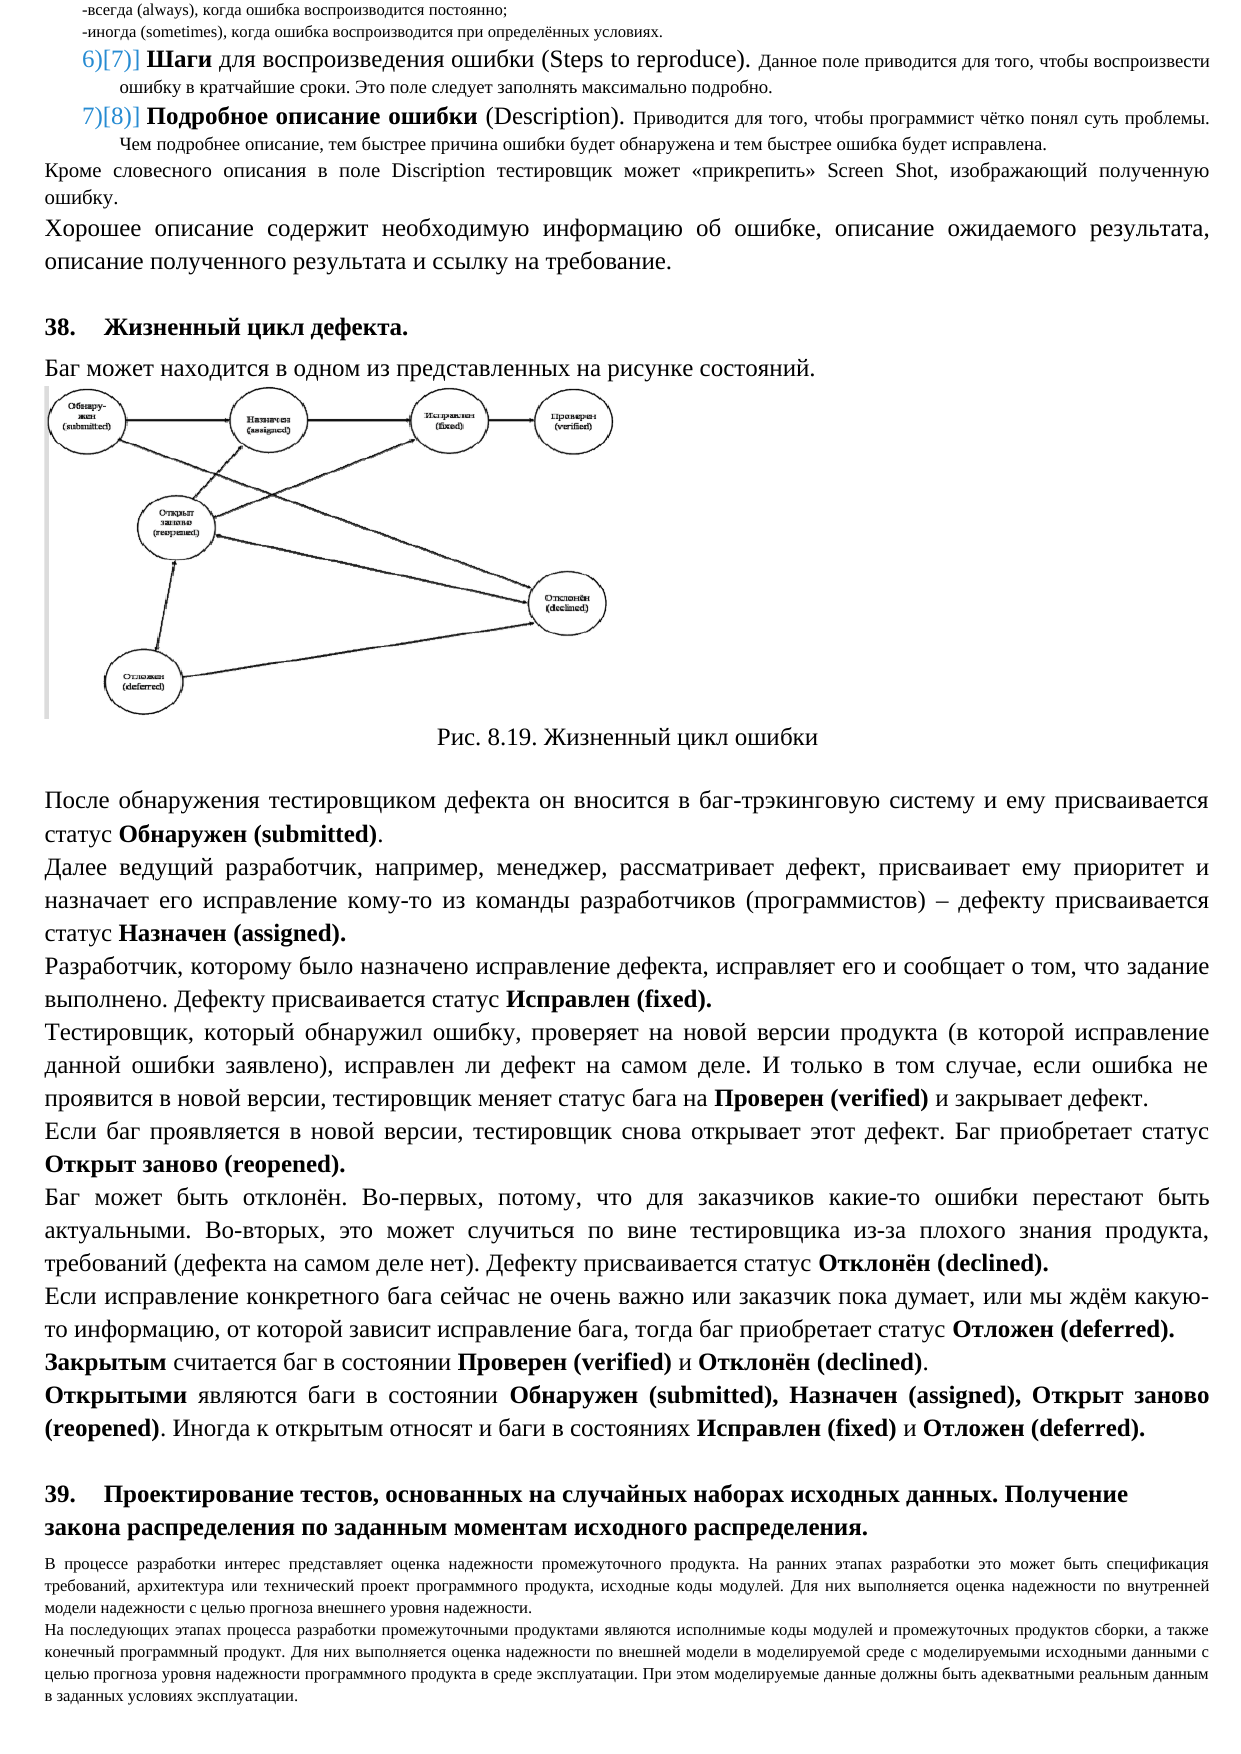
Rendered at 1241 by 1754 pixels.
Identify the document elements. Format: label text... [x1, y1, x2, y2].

text Открытыми являются баги в состоянии Обнаружен (submitted), Назначен (assigned), Открыт заново (reopened). Иногда к открытым относят и баги в состояниях Исправлен (fixed) и Отложен (deferred). [44, 1380, 1211, 1442]
text На последующих этапах процесса разработки промежуточными продуктами являются исполнимые коды модулей и промежуточных продуктов сборки, а также конечный программный продукт. Для них выполняется оценка надежности по внешней модели в моделируемой среде с моделируемыми исходными данными с целью прогноза уровня надежности программного продукта в среде эксплуатации. При этом моделируемые данные должны быть адекватными реальным данным в заданных условиях эксплуатации. [44, 1620, 1211, 1705]
text Тестировщик, который обнаружил ошибку, проверяет на новой версии продукта (в которой исправление данной ошибки заявлено), исправлен ли дефект на самом деле. И только в том случае, если ошибка не проявится в новой версии, тестировщик меняет статус бага на Проверен (verified) и закрывает дефект. [44, 1017, 1211, 1112]
text Далее ведущий разработчик, например, менеджер, рассматривает дефект, присваивает ему приоритет и назначает его исправление кому-то из команды разработчиков (программистов) – дефекту присваивается статус Назначен (assigned). [44, 852, 1211, 946]
subtitle Жизненный цикл дефекта. [44, 312, 1211, 341]
subtitle Проектирование тестов, основанных на случайных наборах исходных данных. Получение закона распределения по заданным моментам исходного распределения. [44, 1479, 1211, 1541]
text -всегда (always), когда ошибка воспроизводится постоянно; [82, 0, 1211, 19]
picture [44, 386, 616, 719]
text Разработчик, которому было назначено исправление дефекта, исправляет его и сообщает о том, что задание выполнено. Дефекту присваивается статус Исправлен (fixed). [44, 951, 1211, 1012]
text Если баг проявляется в новой версии, тестировщик снова открывает этот дефект. Баг приобретает статус Открыт заново (reopened). [44, 1116, 1211, 1178]
text Баг может находится в одном из представленных на рисунке состояний. [44, 353, 1211, 382]
text Кроме словесного описания в поле Discription тестировщик может «прикрепить» Screen Shot, изображающий полученную ошибку. [44, 157, 1211, 209]
text Если исправление конкретного бага сейчас не очень важно или заказчик пока думает, или мы ждём какую-то информацию, от которой зависит исправление бага, тогда баг приобретает статус Отложен (deferred). [44, 1281, 1211, 1343]
list Подробное описание ошибки (Description). Приводится для того, чтобы программист чётко понял суть проблемы. Чем подробнее описание, тем быстрее причина ошибки будет обнаружена и тем быстрее ошибка будет исправлена. [82, 101, 1211, 154]
text Рис. 8.19. Жизненный цикл ошибки [44, 722, 1211, 751]
text После обнаружения тестировщиком дефекта он вносится в баг-трэкинговую систему и ему присваивается статус Обнаружен (submitted). [44, 786, 1211, 847]
list Шаги для воспроизведения ошибки (Steps to reproduce). Данное поле приводится для того, чтобы воспроизвести ошибку в кратчайшие сроки. Это поле следует заполнять максимально подробно. [82, 44, 1211, 97]
text Закрытым считается баг в состоянии Проверен (verified) и Отклонён (declined). [44, 1347, 1211, 1376]
text -иногда (sometimes), когда ошибка воспроизводится при определённых условиях. [82, 22, 1211, 41]
text Баг может быть отклонён. Во-первых, потому, что для заказчиков какие-то ошибки перестают быть актуальными. Во-вторых, это может случиться по вине тестировщика из-за плохого знания продукта, требований (дефекта на самом деле нет). Дефекту присваивается статус Отклонён (declined). [44, 1182, 1211, 1277]
text В процессе разработки интерес представляет оценка надежности промежуточного продукта. На ранних этапах разработки это может быть спецификация требований, архитектура или технический проект программного продукта, исходные коды модулей. Для них выполняется оценка надежности по внутренней модели надежности с целью прогноза внешнего уровня надежности. [44, 1554, 1211, 1617]
text Хорошее описание содержит необходимую информацию об ошибке, описание ожидаемого результата, описание полученного результата и ссылку на требование. [44, 213, 1211, 274]
